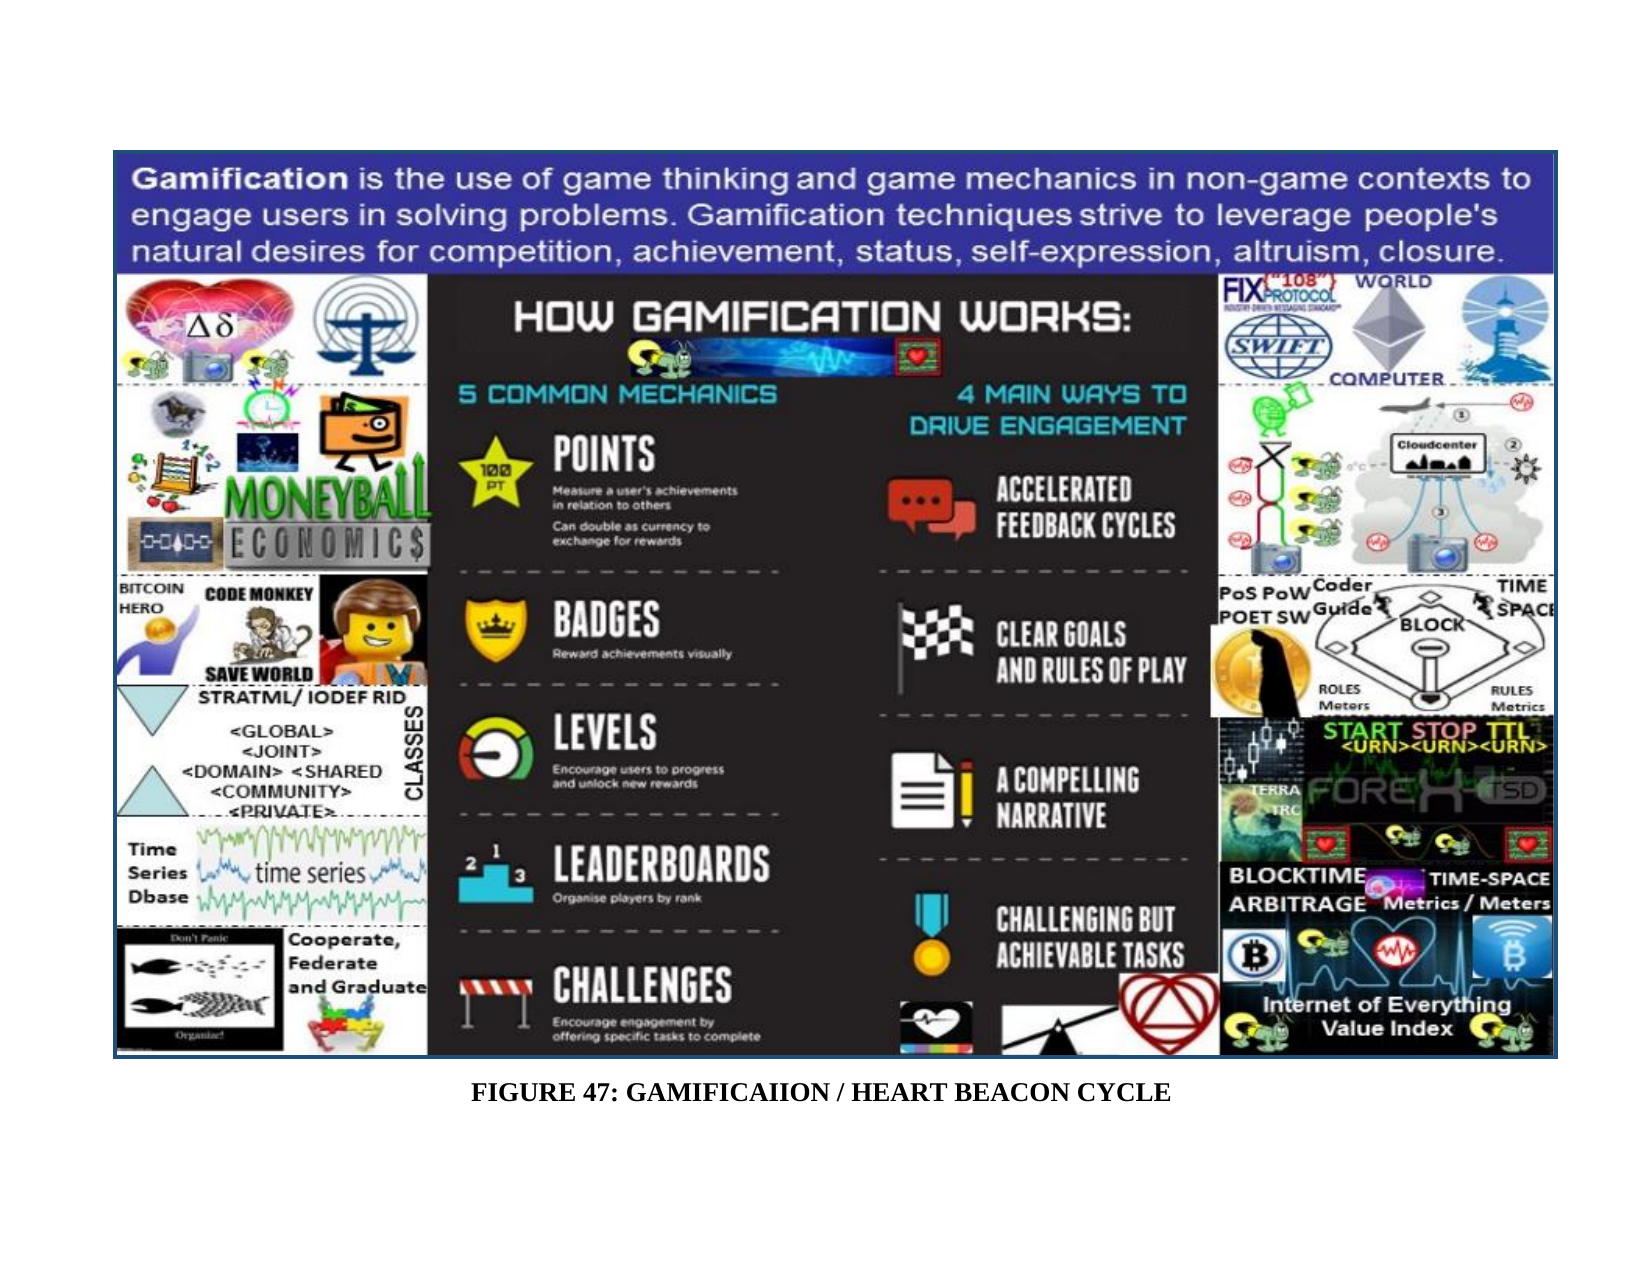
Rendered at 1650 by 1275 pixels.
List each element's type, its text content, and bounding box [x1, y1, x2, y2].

picture [117, 154, 1554, 1055]
text FIGURE 47: GAMIFICAIION / HEART BEACON CYCLE [112, 1076, 1531, 1108]
